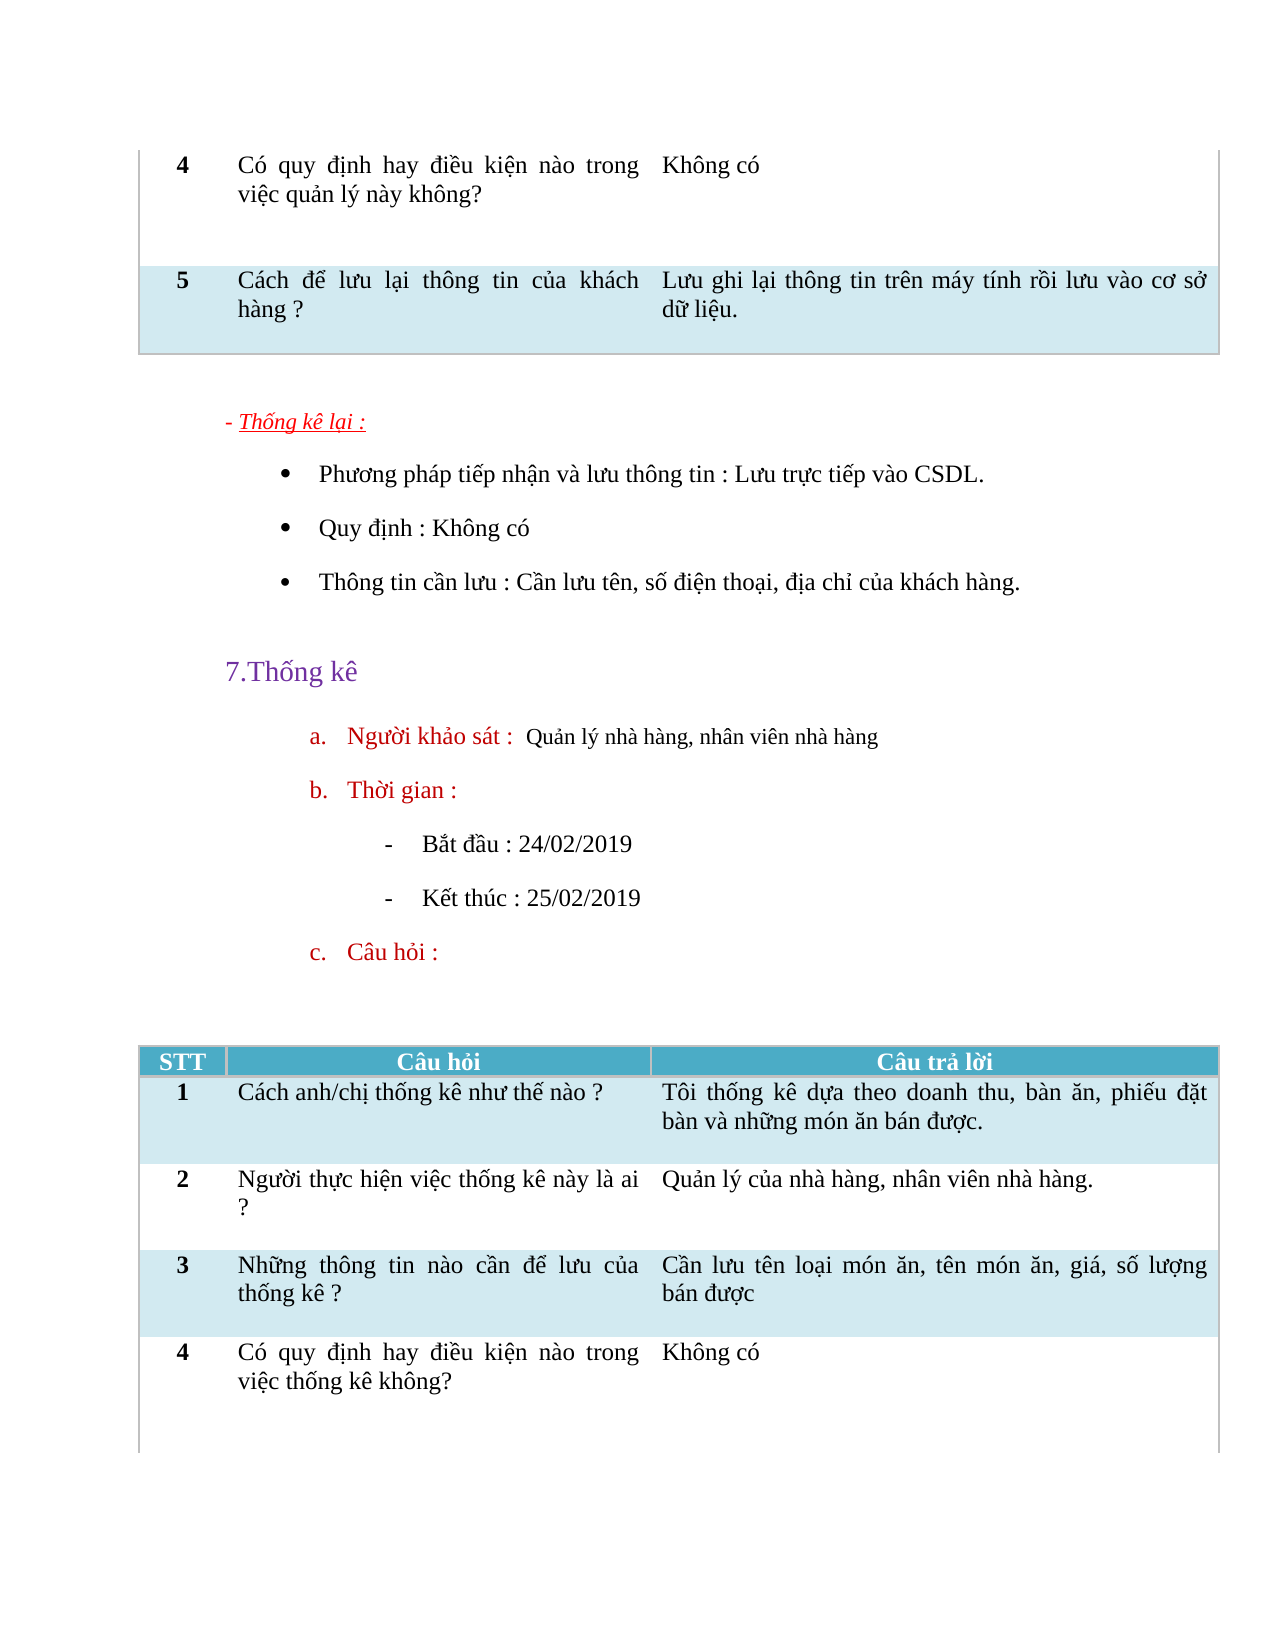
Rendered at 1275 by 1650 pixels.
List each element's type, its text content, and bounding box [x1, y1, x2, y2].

table_cell Những thông tin nào cần để lưu của thống kê ? [226, 1250, 651, 1337]
table_cell Có quy định hay điều kiện nào trong việc quản lý này không? [226, 150, 651, 266]
table_cell Không có [651, 150, 1218, 266]
list Bắt đầu : 24/02/2019 [384, 829, 1125, 858]
table_cell 5 [140, 266, 226, 353]
table_cell 4 [140, 150, 226, 266]
table_header STT [140, 1047, 225, 1075]
table_cell 2 [140, 1164, 226, 1250]
table_cell 1 [140, 1078, 226, 1164]
table_cell Không có [651, 1337, 1218, 1453]
table_cell 3 [140, 1250, 226, 1337]
list Phương pháp tiếp nhận và lưu thông tin : Lưu trực tiếp vào CSDL. [281, 459, 1125, 488]
table_header Câu hỏi [228, 1047, 650, 1075]
list Kết thúc : 25/02/2019 [384, 883, 1125, 912]
table_cell Cách để lưu lại thông tin của khách hàng ? [226, 266, 651, 353]
text - Thống kê lại : [150, 408, 1125, 434]
table_cell 4 [140, 1337, 226, 1453]
list Quy định : Không có [281, 513, 1125, 542]
list Câu hỏi : [309, 937, 1125, 966]
table_cell Cần lưu tên loại món ăn, tên món ăn, giá, số lượng bán được [651, 1250, 1218, 1337]
table_cell Tôi thống kê dựa theo doanh thu, bàn ăn, phiếu đặt bàn và những món ăn bán được. [651, 1078, 1218, 1164]
list Thời gian : [309, 775, 1125, 804]
table_cell Lưu ghi lại thông tin trên máy tính rồi lưu vào cơ sở dữ liệu. [651, 266, 1218, 353]
table_cell Người thực hiện việc thống kê này là ai ? [226, 1164, 651, 1250]
list Người khảo sát : Quản lý nhà hàng, nhân viên nhà hàng [309, 721, 1125, 750]
table_cell Cách anh/chị thống kê như thế nào ? [226, 1078, 651, 1164]
table_cell Quản lý của nhà hàng, nhân viên nhà hàng. [651, 1164, 1218, 1250]
table_header Câu trả lời [652, 1047, 1218, 1075]
table_cell Có quy định hay điều kiện nào trong việc thống kê không? [226, 1337, 651, 1453]
text 7.Thống kê [150, 654, 1125, 688]
list Thông tin cần lưu : Cần lưu tên, số điện thoại, địa chỉ của khách hàng. [281, 567, 1125, 596]
